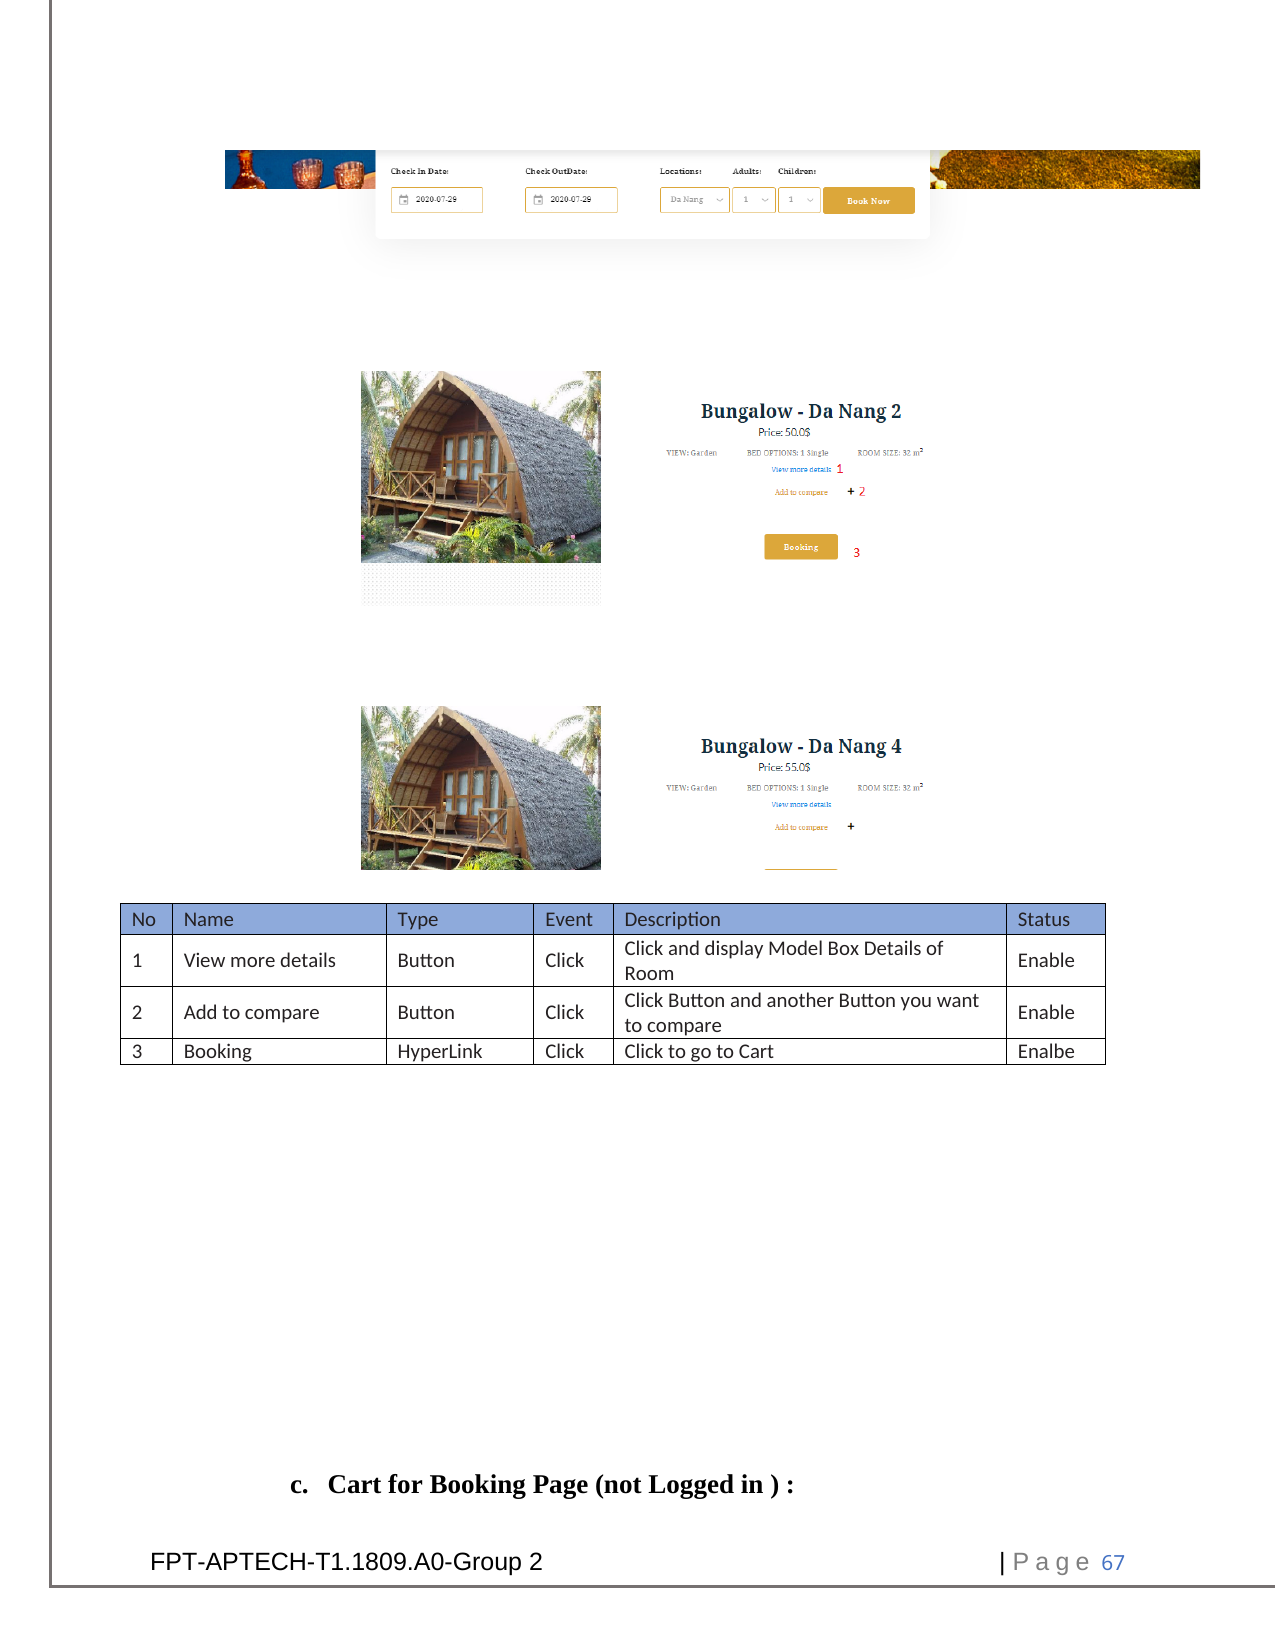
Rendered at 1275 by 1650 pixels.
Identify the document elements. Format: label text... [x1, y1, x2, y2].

table_cell Click [534, 987, 613, 1038]
table_header Status [1007, 904, 1105, 934]
table_cell Add to compare [173, 987, 386, 1038]
table_header Type [387, 904, 533, 934]
table_cell Click [534, 1039, 613, 1064]
table_cell Button [387, 987, 533, 1038]
list Cart for Booking Page (not Logged in ) : [290, 1468, 1125, 1499]
table_header No [121, 904, 172, 934]
table_cell 3 [121, 1039, 172, 1064]
table_cell Click to go to Cart [614, 1039, 1006, 1064]
table_cell Enalbe [1007, 1039, 1105, 1064]
table_cell 2 [121, 987, 172, 1038]
table_header Name [173, 904, 386, 934]
table_cell Enable [1007, 987, 1105, 1038]
table_cell Click and display Model Box Details of Room [614, 935, 1006, 986]
table_cell Button [387, 935, 533, 986]
table_header Event [534, 904, 613, 934]
table_cell View more details [173, 935, 386, 986]
table_cell Enable [1007, 935, 1105, 986]
table_cell Booking [173, 1039, 386, 1064]
table_header Description [614, 904, 1006, 934]
table_cell 1 [121, 935, 172, 986]
table_cell Click [534, 935, 613, 986]
table_cell HyperLink [387, 1039, 533, 1064]
table_cell Click Button and another Button you want to compare [614, 987, 1006, 1038]
picture [225, 150, 1200, 870]
